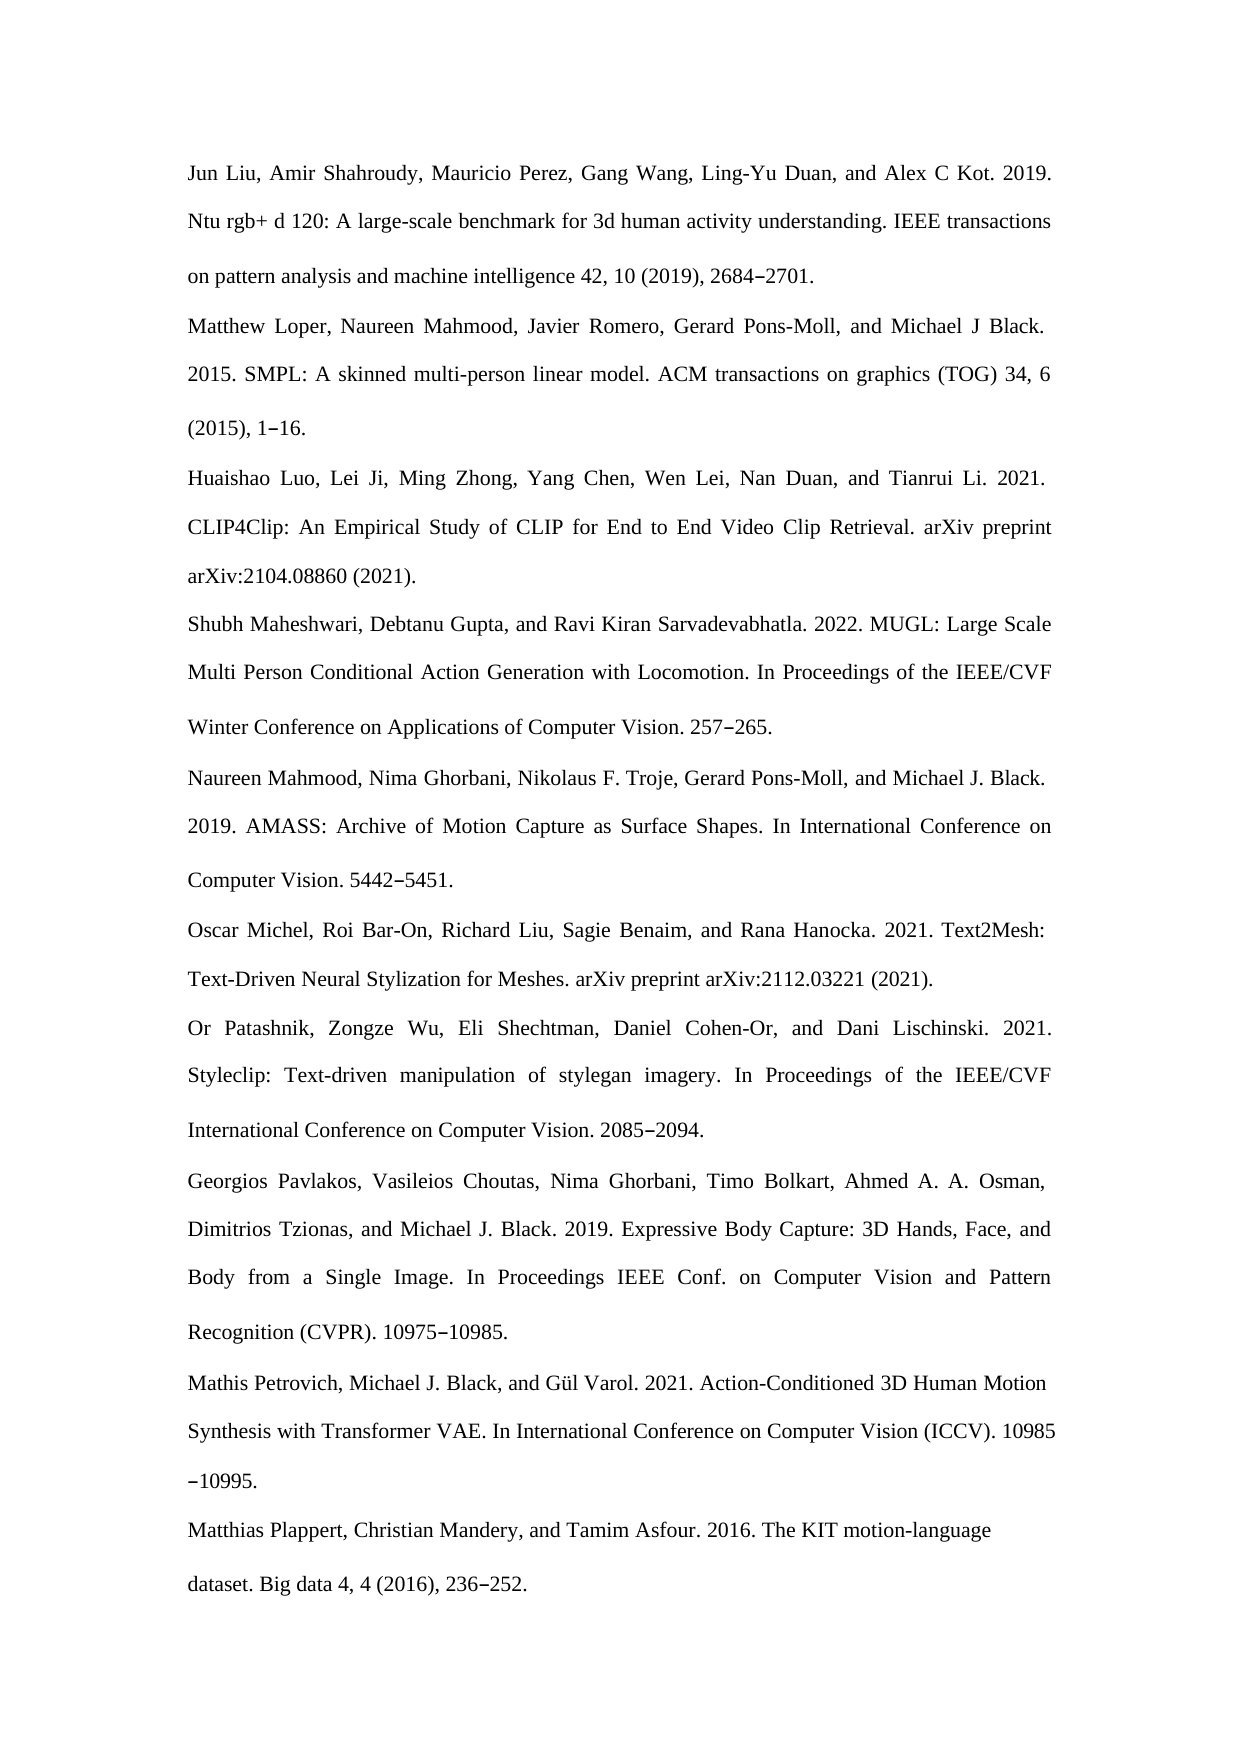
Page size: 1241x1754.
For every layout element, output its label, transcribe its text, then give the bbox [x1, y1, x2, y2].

text Text-Driven Neural Stylization for Meshes. arXiv preprint arXiv:2112.03221 (2021). [187, 966, 1117, 991]
text Shubh Maheshwari, Debtanu Gupta, and Ravi Kiran Sarvadevabhatla. 2022. MUGL: Large Scale Multi Person Conditional Action Generation with Locomotion. In Proceedings of the IEEE/CVF Winter Conference on Applications of Computer Vision. 257–265. [187, 611, 1053, 741]
text Matthias Plappert, Christian Mandery, and Tamim Asfour. 2016. The KIT motion-language dataset. Big data 4, 4 (2016), 236–252. [187, 1517, 1059, 1597]
text Mathis Petrovich, Michael J. Black, and Gül Varol. 2021. Action-Conditioned 3D Human Motion [187, 1373, 1117, 1394]
text 2019. AMASS: Archive of Motion Capture as Surface Shapes. In International Conference on Computer Vision. 5442–5451. [187, 813, 1053, 893]
text Dimitrios Tzionas, and Michael J. Black. 2019. Expressive Body Capture: 3D Hands, Face, and Body from a Single Image. In Proceedings IEEE Conf. on Computer Vision and Pattern Recognition (CVPR). 10975–10985. [187, 1216, 1053, 1346]
text Oscar Michel, Roi Bar-On, Richard Liu, Sagie Benaim, and Rana Hanocka. 2021. Text2Mesh: [187, 919, 1117, 942]
text 2015. SMPL: A skinned multi-person linear model. ACM transactions on graphics (TOG) 34, 6 (2015), 1–16. [187, 361, 1053, 442]
text Georgios Pavlakos, Vasileios Choutas, Nima Ghorbani, Timo Bolkart, Ahmed A. A. Osman, [187, 1171, 1117, 1193]
text Naureen Mahmood, Nima Ghorbani, Nikolaus F. Troje, Gerard Pons-Moll, and Michael J. Black. [187, 768, 1117, 789]
text Matthew Loper, Naureen Mahmood, Javier Romero, Gerard Pons-Moll, and Michael J Black. [187, 316, 1117, 338]
text CLIP4Clip: An Empirical Study of CLIP for End to End Video Clip Retrieval. arXiv preprint arXiv:2104.08860 (2021). [187, 514, 1053, 588]
text Or Patashnik, Zongze Wu, Eli Shechtman, Daniel Cohen-Or, and Dani Lischinski. 2021. Styleclip: Text-driven manipulation of stylegan imagery. In Proceedings of the IEEE/CVF International Conference on Computer Vision. 2085–2094. [187, 1014, 1053, 1144]
text Synthesis with Transformer VAE. In International Conference on Computer Vision (ICCV). 10985 [187, 1418, 1117, 1443]
text –10995. [187, 1465, 1117, 1495]
text Jun Liu, Amir Shahroudy, Mauricio Perez, Gang Wang, Ling-Yu Duan, and Alex C Kot. 2019. Ntu rgb+ d 120: A large-scale benchmark for 3d human activity understanding. IEEE transactions on pattern analysis and machine intelligence 42, 10 (2019), 2684–2701. [187, 160, 1053, 289]
text Huaishao Luo, Lei Ji, Ming Zhong, Yang Chen, Wen Lei, Nan Duan, and Tianrui Li. 2021. [187, 467, 1117, 491]
